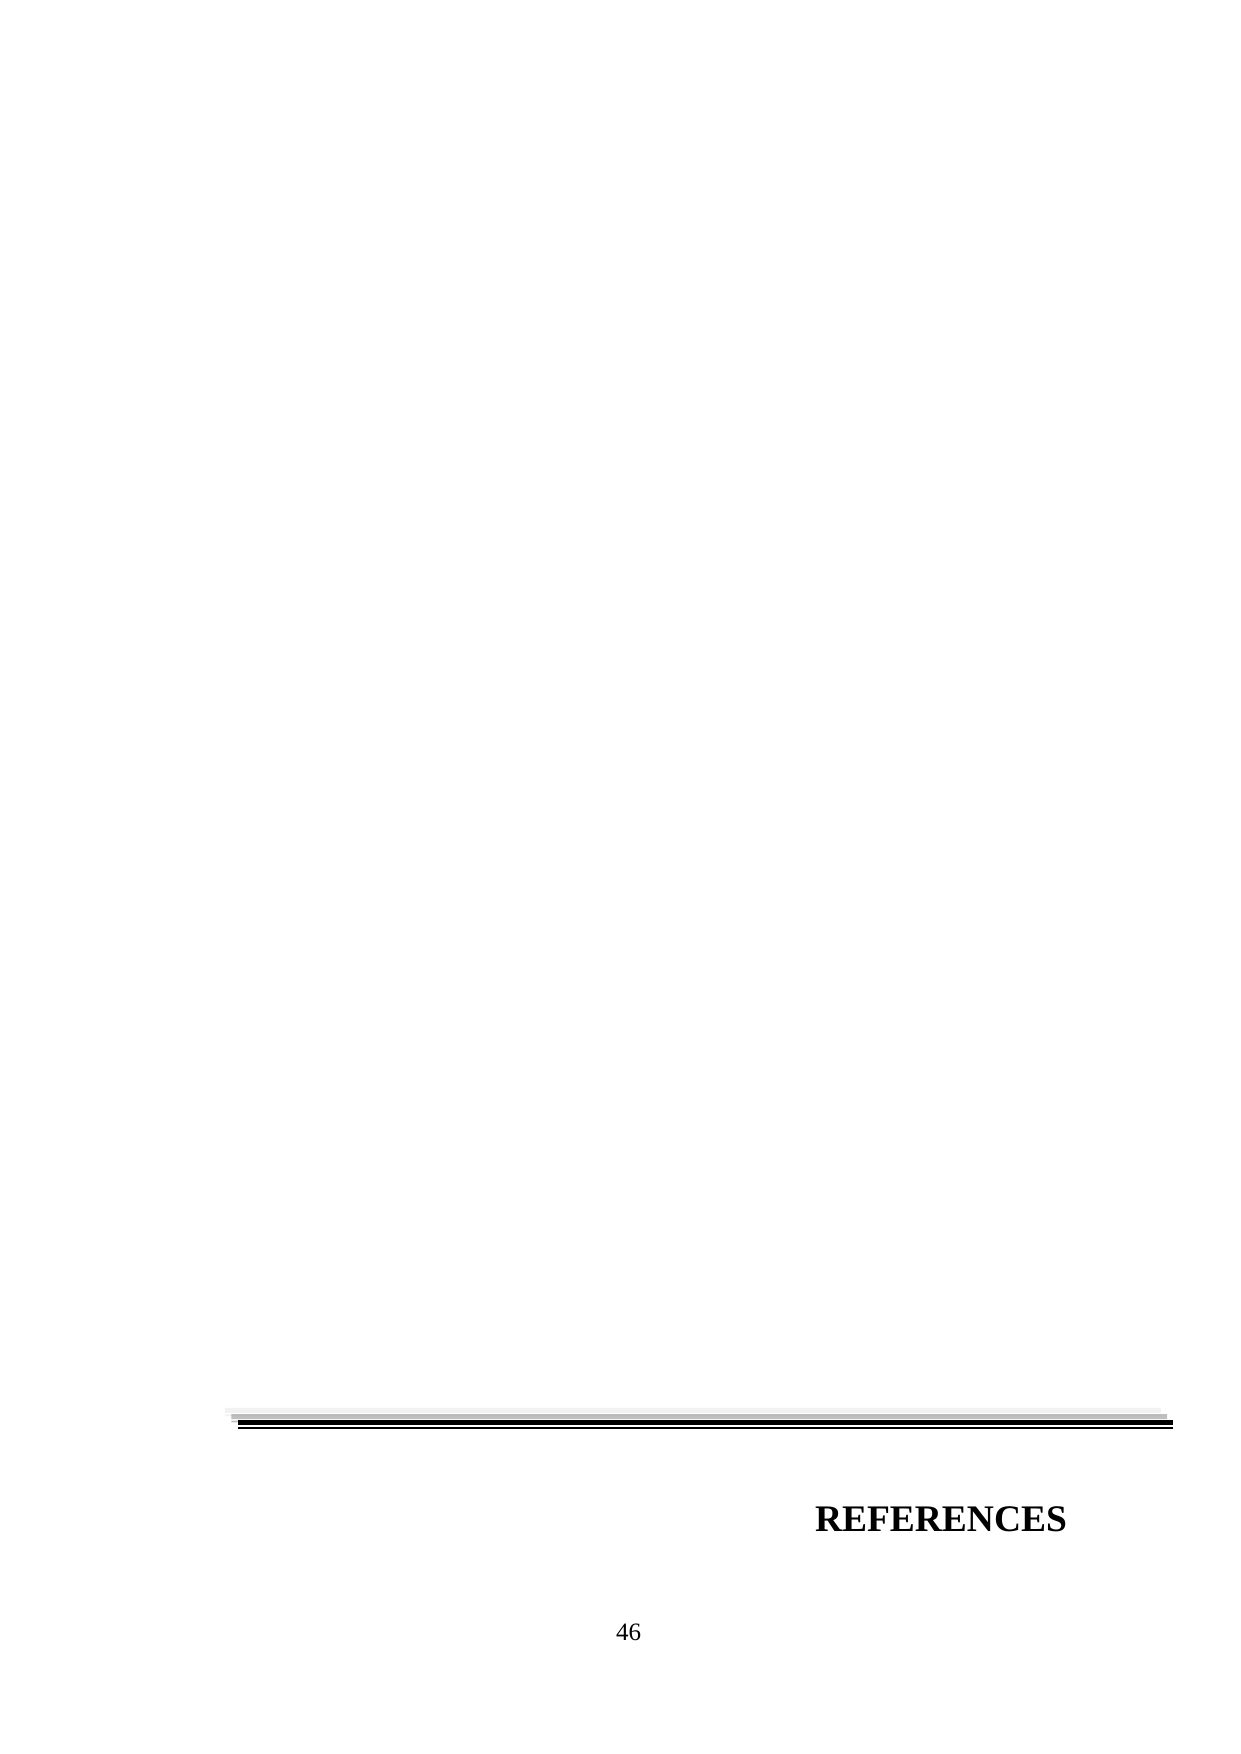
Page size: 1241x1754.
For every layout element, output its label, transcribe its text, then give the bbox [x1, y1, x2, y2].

subtitle REFERENCES [205, 1496, 1067, 1539]
